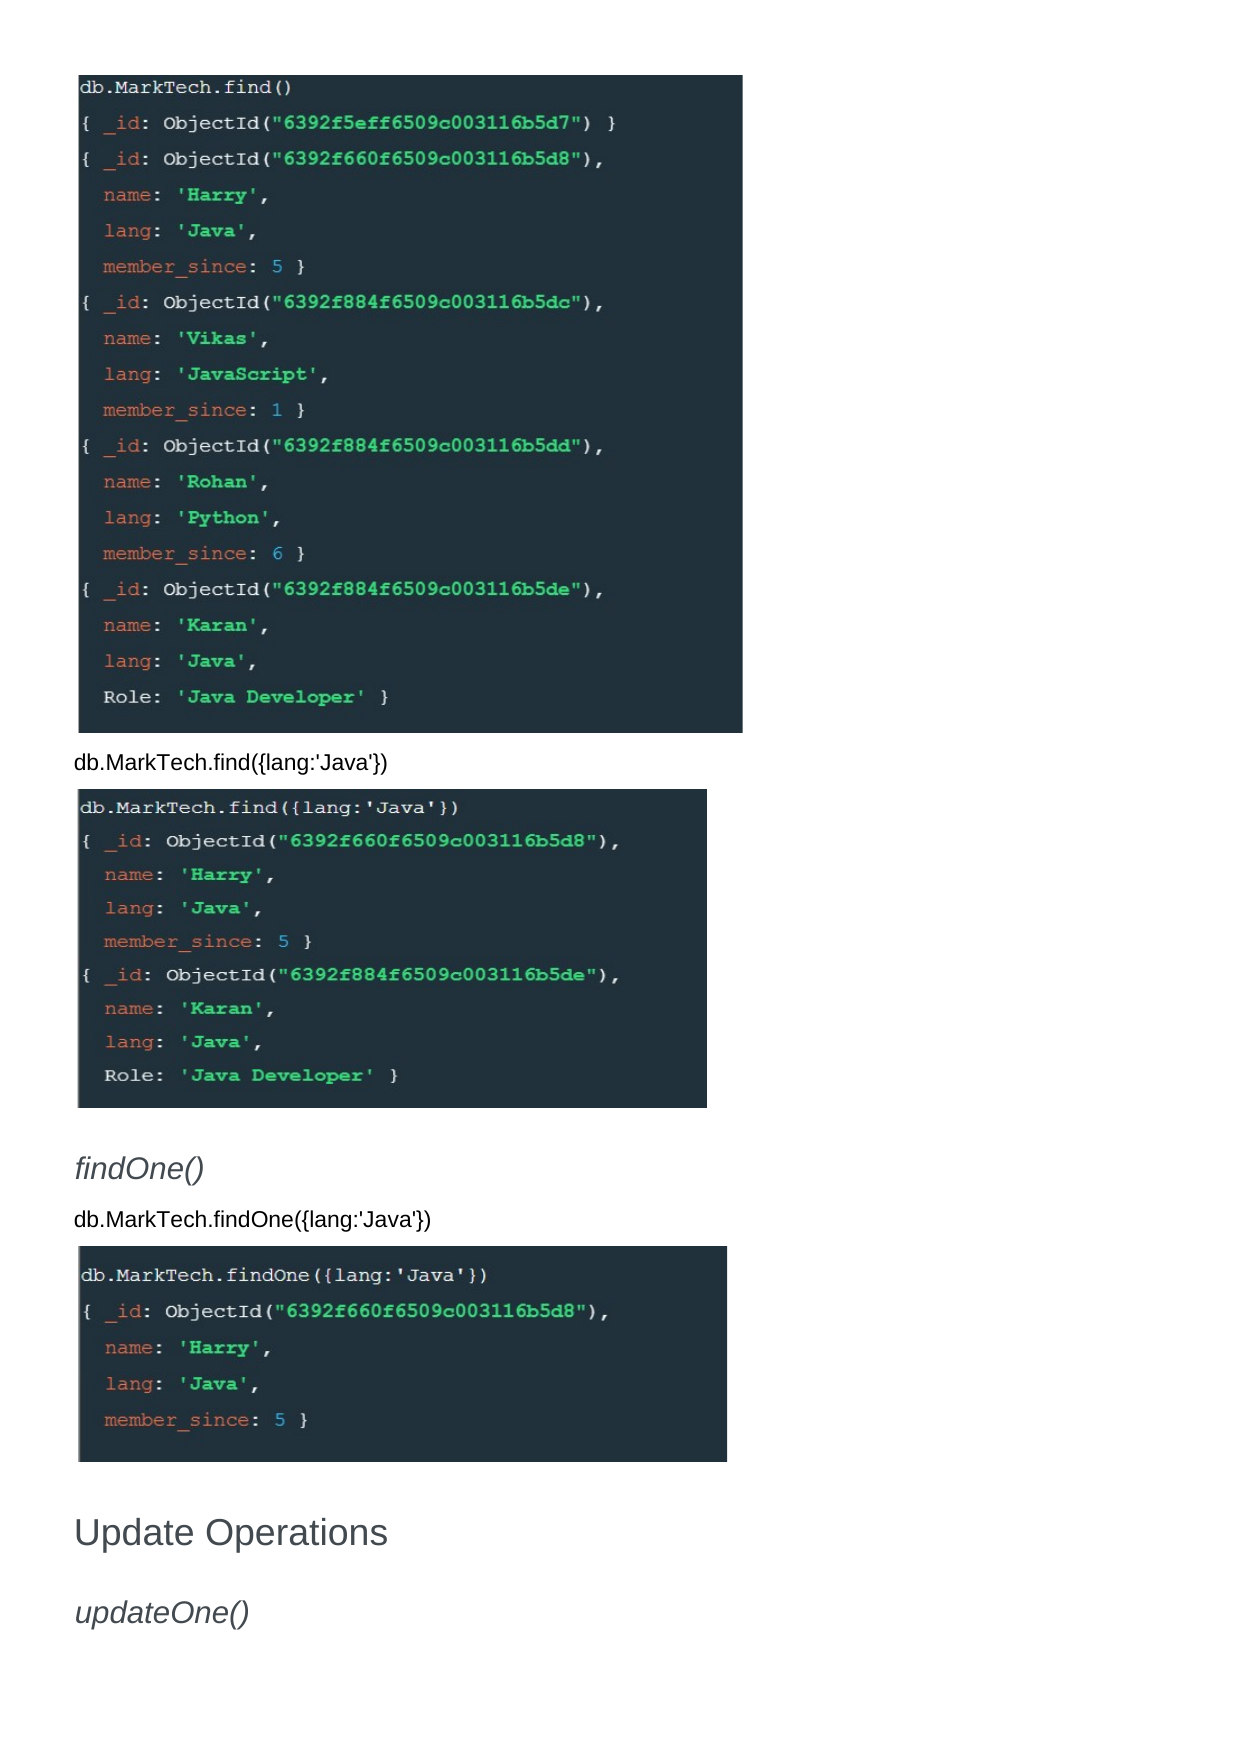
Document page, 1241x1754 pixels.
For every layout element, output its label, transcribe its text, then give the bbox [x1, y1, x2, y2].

picture [77, 789, 707, 1108]
subtitle findOne() [74, 1150, 1176, 1186]
text db.MarkTech.findOne({lang:'Java'}) [73, 1206, 1176, 1232]
picture [78, 75, 743, 733]
text db.MarkTech.find({lang:'Java'}) [73, 749, 1176, 775]
text Update Operations updateOne() [73, 1510, 576, 1630]
picture [78, 1246, 728, 1462]
